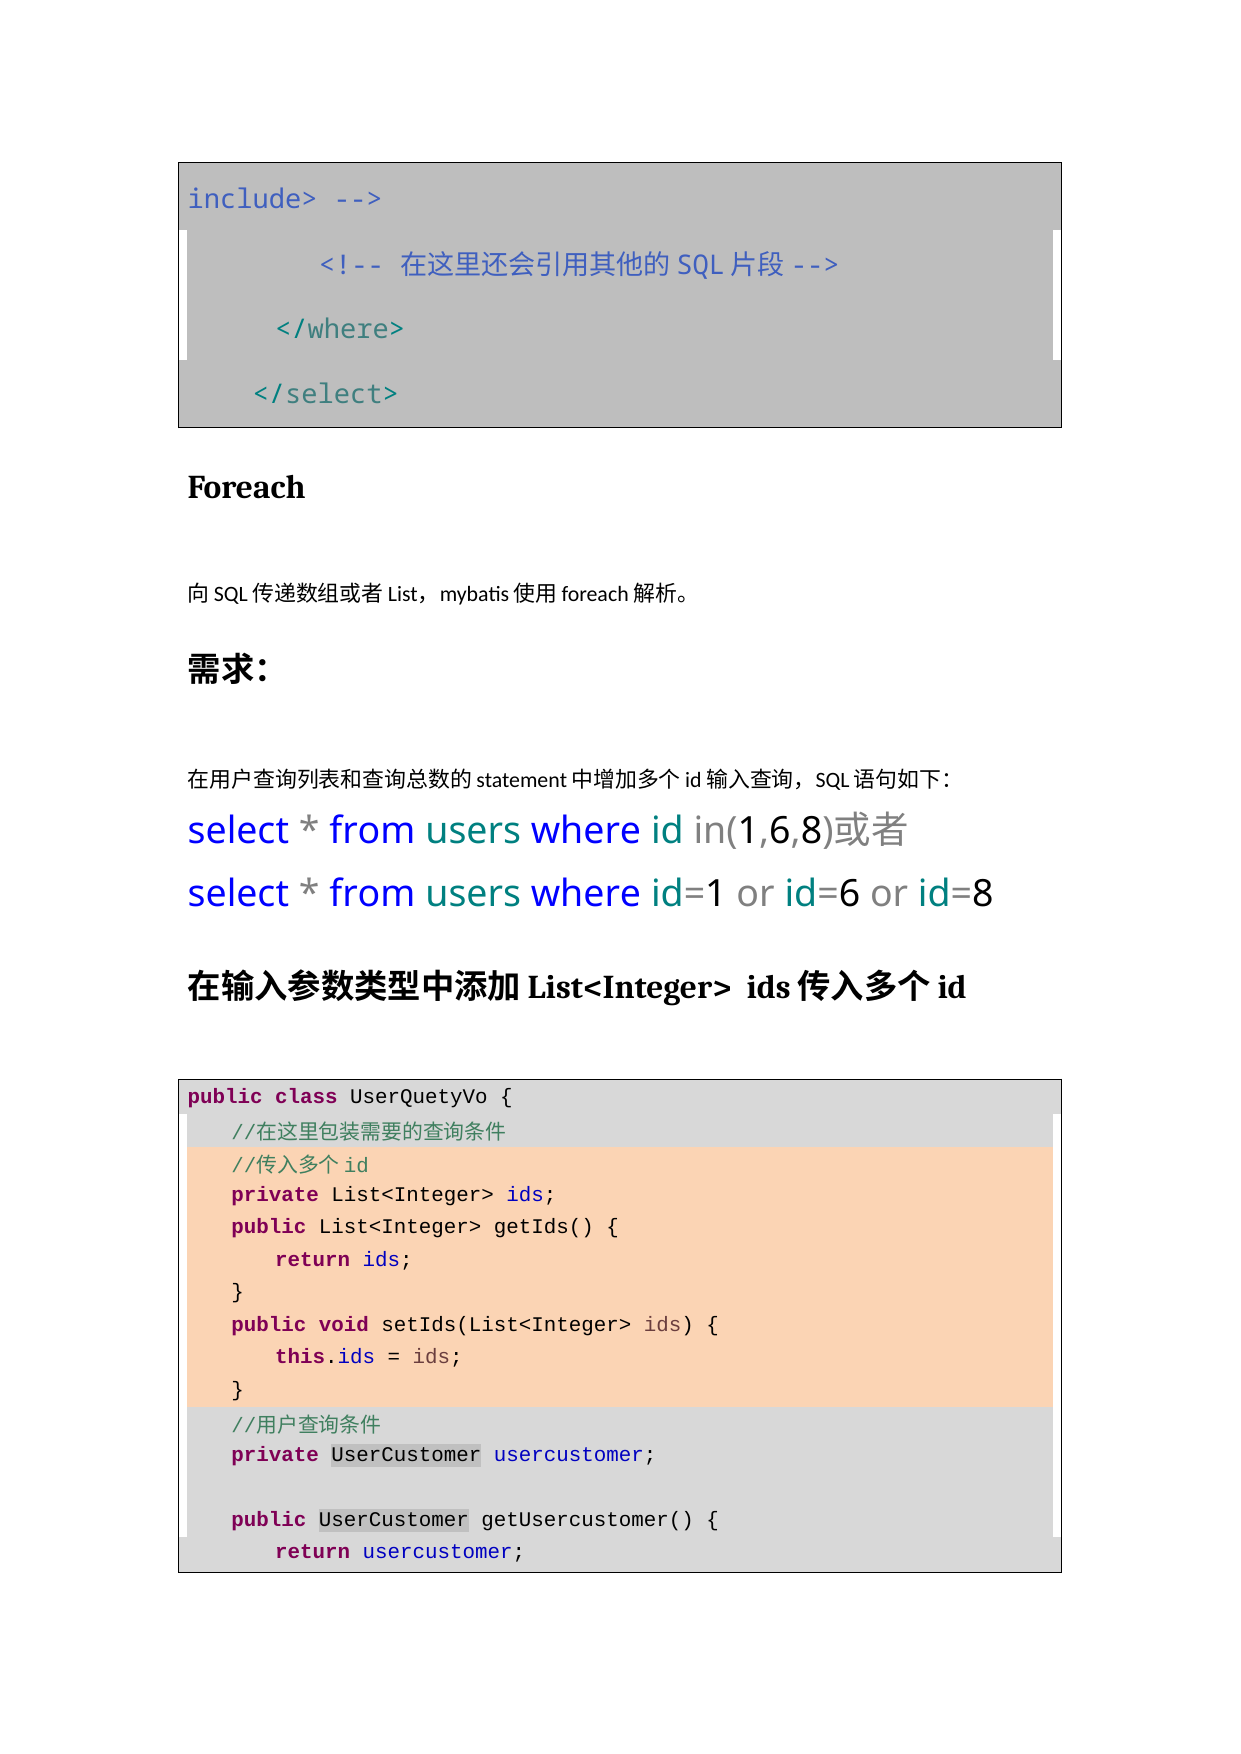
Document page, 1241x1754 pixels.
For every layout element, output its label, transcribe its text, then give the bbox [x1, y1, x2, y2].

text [179, 163, 1061, 230]
text select * from users where id=1 or id=6 or id=8 [187, 859, 1053, 924]
subtitle 在输入参数类型中添加List<Integer> ids传入多个id [187, 952, 1053, 1017]
subtitle Foreach [187, 455, 1053, 520]
text public List<Integer> getIds() { [187, 1212, 1053, 1244]
text 在用户查询列表和查询总数的statement中增加多个id输入查询，SQL语句如下： [187, 762, 1053, 794]
text public void setIds(List<Integer> ids) { [187, 1309, 1053, 1342]
text <!-- 在这里还会引用其他的SQL片段 --> [187, 230, 1053, 295]
text //传入多个id [187, 1147, 1053, 1179]
text select * from users where id in(1,6,8)或者 [187, 794, 1053, 859]
text 向SQL传递数组或者List，mybatis使用foreach解析。 [187, 575, 1053, 608]
text this.ids = ids; [187, 1342, 1053, 1374]
text //在这里包装需要的查询条件 [187, 1114, 1053, 1147]
text </select> [179, 357, 1061, 427]
text public class UserQuetyVo { [179, 1080, 1061, 1114]
text private List<Integer> ids; [187, 1179, 1053, 1212]
subtitle 需求： [187, 635, 1053, 700]
text //用户查询条件 [187, 1407, 1053, 1439]
text return ids; [187, 1244, 1053, 1277]
text </where> [187, 295, 1053, 357]
text return usercustomer; [179, 1534, 1061, 1572]
text public UserCustomer getUsercustomer() { [187, 1504, 1053, 1534]
text private UserCustomer usercustomer; [187, 1439, 1053, 1472]
text } [187, 1374, 1053, 1407]
text } [187, 1277, 1053, 1309]
